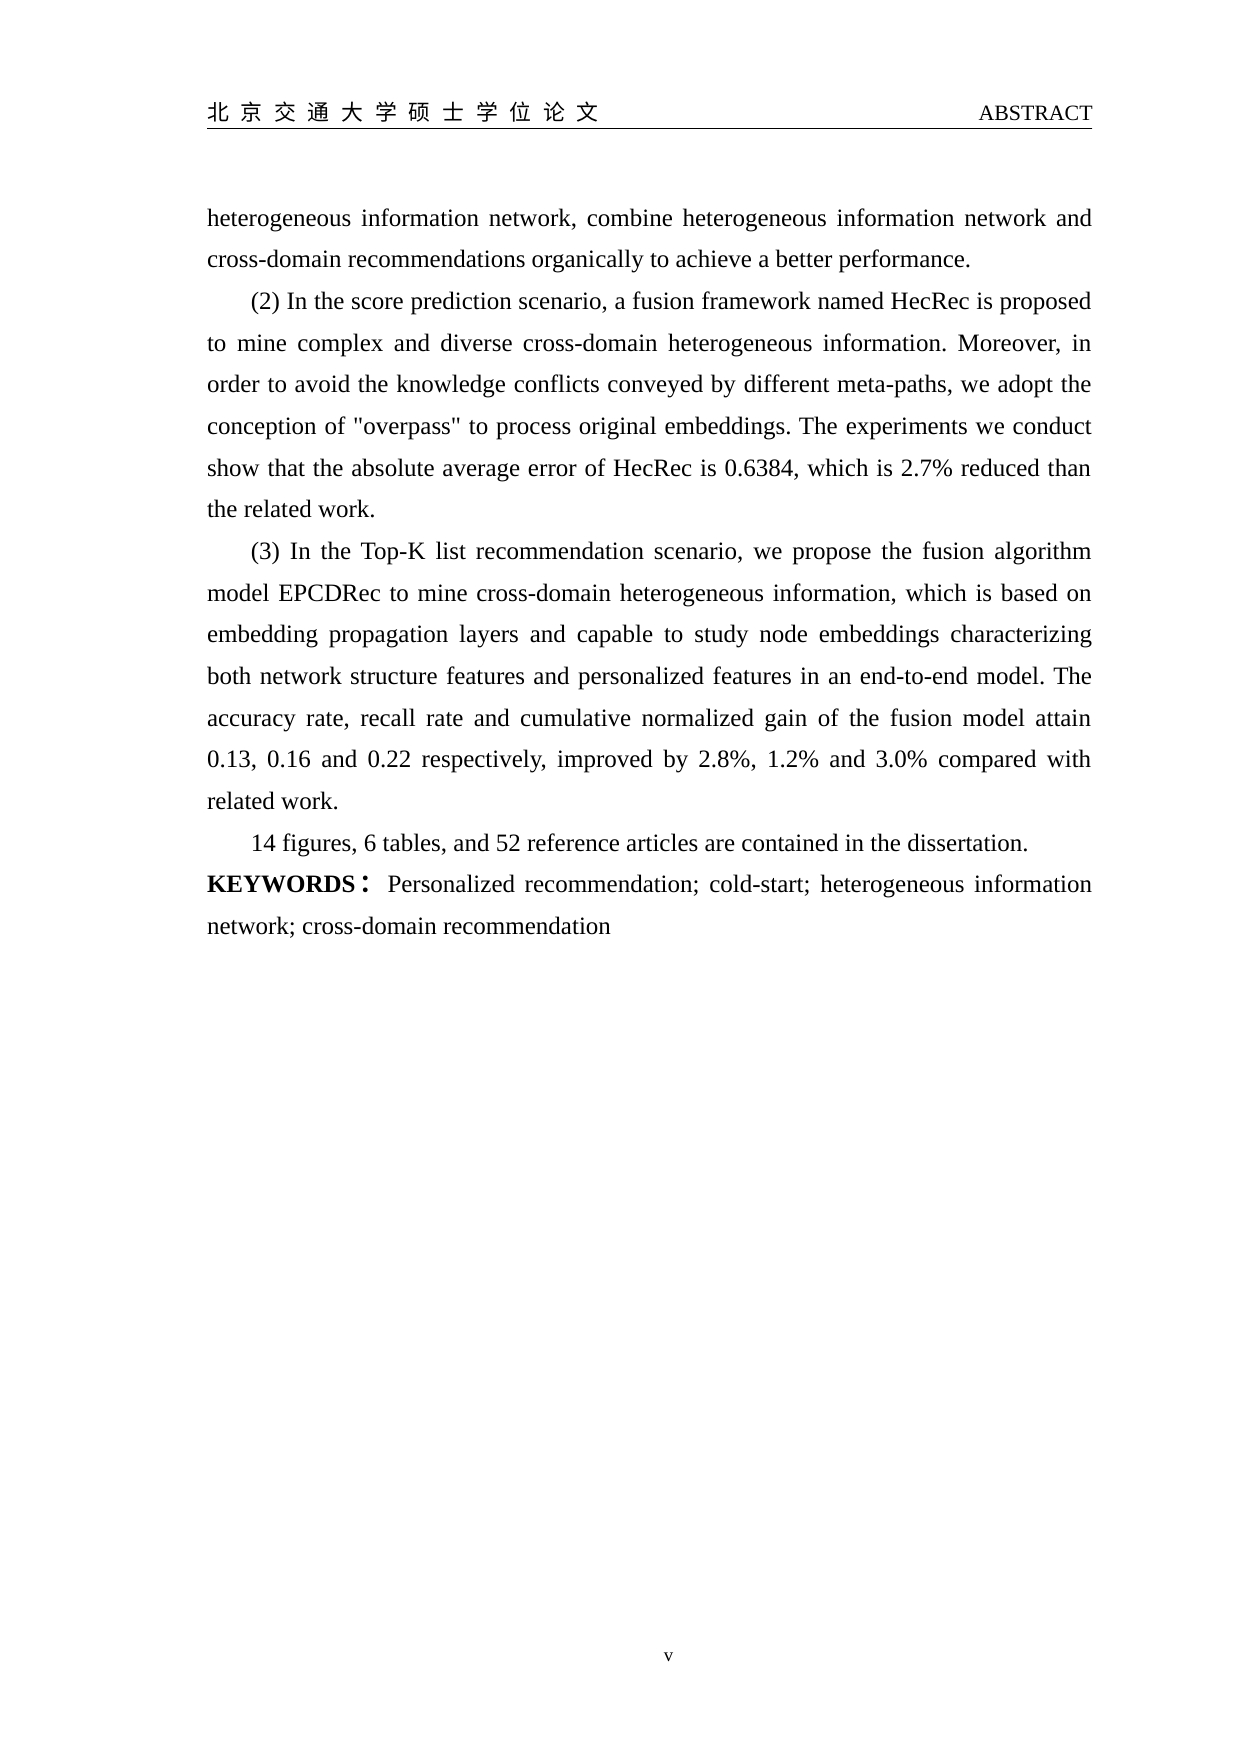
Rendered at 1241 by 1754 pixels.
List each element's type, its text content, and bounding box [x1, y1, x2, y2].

text (3) In the Top-K list recommendation scenario, we propose the fusion algorithm model EPCDRec to mine cross-domain heterogeneous information, which is based on embedding propagation layers and capable to study node embeddings characterizing both network structure features and personalized features in an end-to-end model. The accuracy rate, recall rate and cumulative normalized gain of the fusion model attain 0.13, 0.16 and 0.22 respectively, improved by 2.8%, 1.2% and 3.0% compared with related work. [207, 526, 1092, 818]
text (2) In the score prediction scenario, a fusion framework named HecRec is proposed to mine complex and diverse cross-domain heterogeneous information. Moreover, in order to avoid the knowledge conflicts conveyed by different meta-paths, we adopt the conception of "overpass" to process original embeddings. The experiments we conduct show that the absolute average error of HecRec is 0.6384, which is 2.7% reduced than the related work. [207, 276, 1092, 526]
text KEYWORDS：Personalized recommendation; cold-start; heterogeneous information network; cross-domain recommendation [207, 859, 1092, 943]
text 14 figures, 6 tables, and 52 reference articles are contained in the dissertation. [207, 818, 1092, 859]
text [207, 193, 1092, 276]
